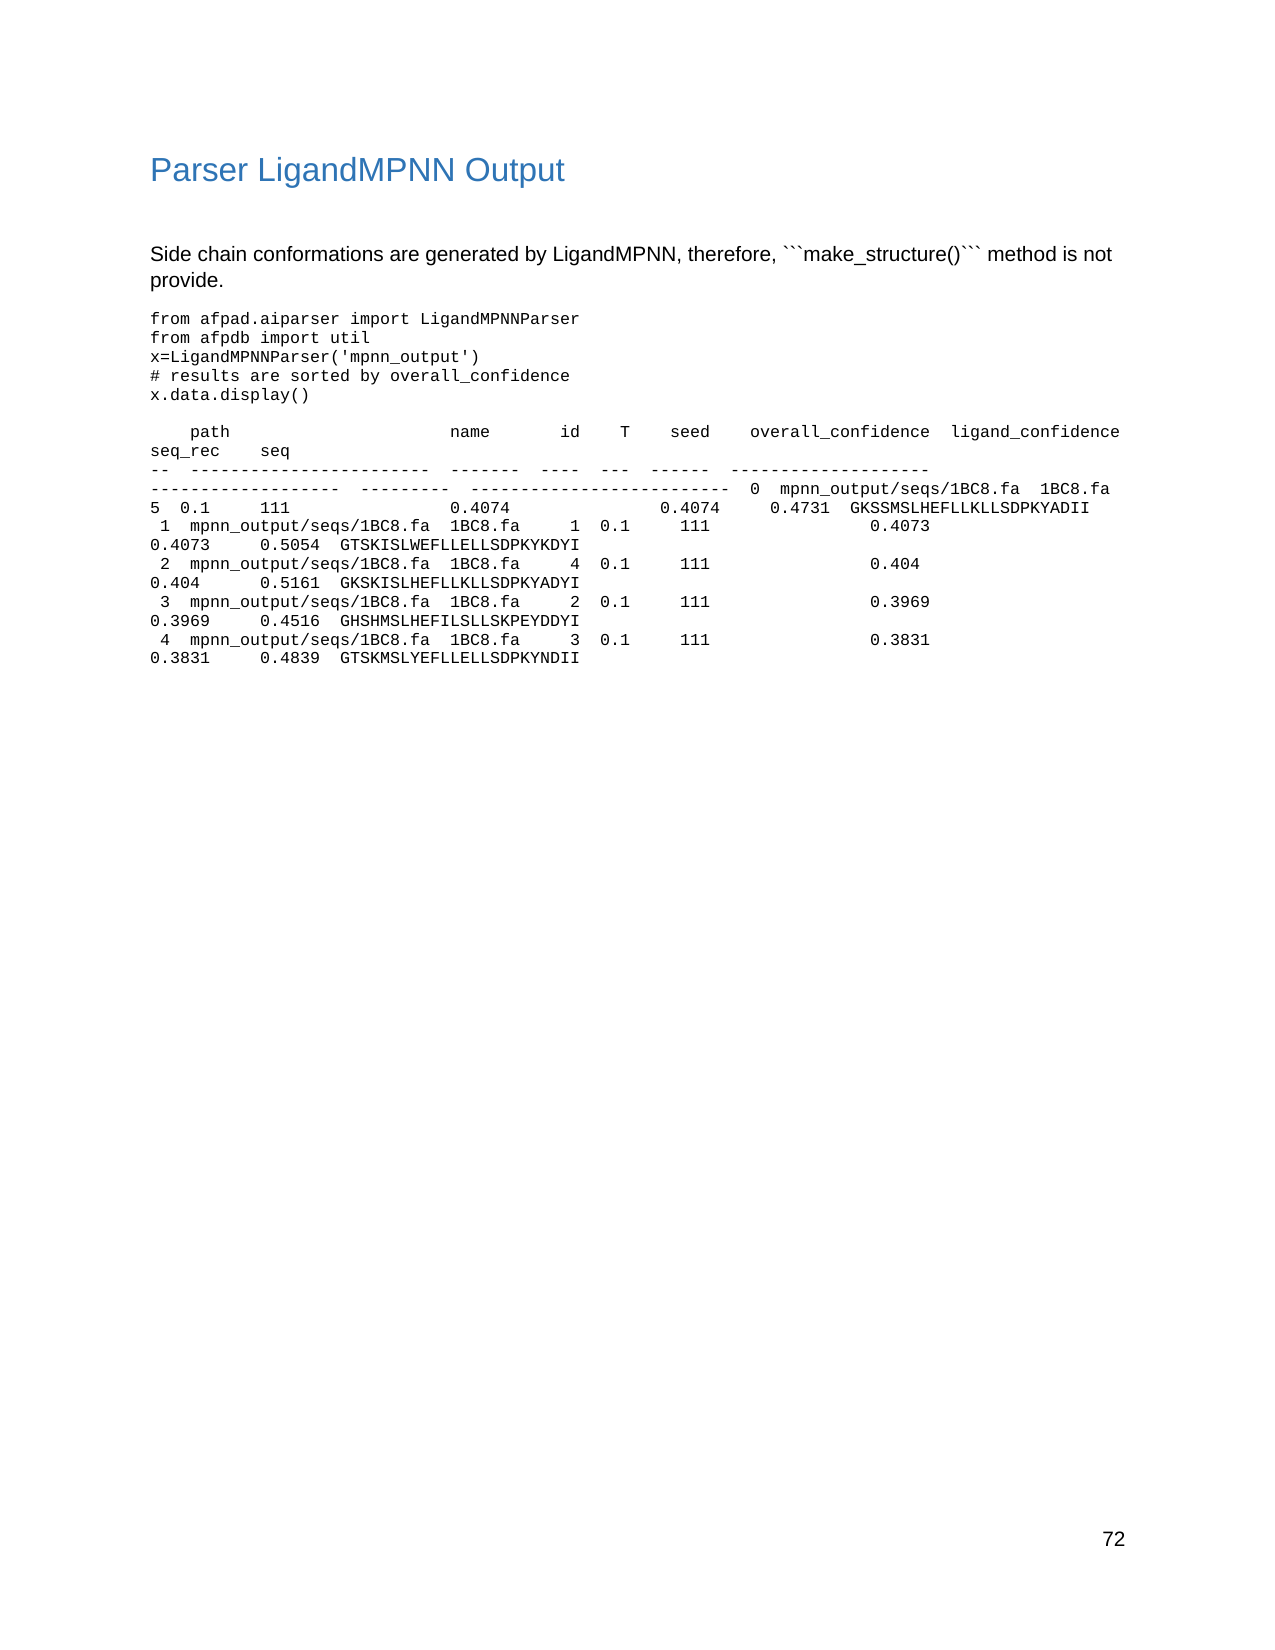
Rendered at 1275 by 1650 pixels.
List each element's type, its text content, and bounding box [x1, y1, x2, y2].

text 3 mpnn_output/seqs/1BC8.fa 1BC8.fa 2 0.1 111 0.3969 0.3969 0.4516 GHSHMSLHEFILSLLSKPEYDDYI [150, 593, 1125, 631]
text from afpdb import util [150, 329, 1125, 348]
text 1 mpnn_output/seqs/1BC8.fa 1BC8.fa 1 0.1 111 0.4073 0.4073 0.5054 GTSKISLWEFLLELLSDPKYKDYI [150, 518, 1125, 556]
text path name id T seed overall_confidence ligand_confidence seq_rec seq [150, 424, 1125, 461]
text from afpad.aiparser import LigandMPNNParser [150, 311, 1125, 329]
text Side chain conformations are generated by LigandMPNN, therefore, ```make_structure()``` method is not provide. [150, 242, 1125, 292]
text x.data.display() [150, 386, 1125, 405]
text # results are sorted by overall_confidence [150, 367, 1125, 386]
text x=LigandMPNNParser('mpnn_output') [150, 348, 1125, 367]
subtitle Parser LigandMPNN Output [150, 150, 1125, 188]
text -- ------------------------ ------- ---- --- ------ -------------------- ------------------- --------- -------------------------- 0 mpnn_output/seqs/1BC8.fa 1BC8.fa 5 0.1 111 0.4074 0.4074 0.4731 GKSSMSLHEFLLKLLSDPKYADII [150, 461, 1125, 518]
text 4 mpnn_output/seqs/1BC8.fa 1BC8.fa 3 0.1 111 0.3831 0.3831 0.4839 GTSKMSLYEFLLELLSDPKYNDII [150, 631, 1125, 669]
text 2 mpnn_output/seqs/1BC8.fa 1BC8.fa 4 0.1 111 0.404 0.404 0.5161 GKSKISLHEFLLKLLSDPKYADYI [150, 556, 1125, 593]
